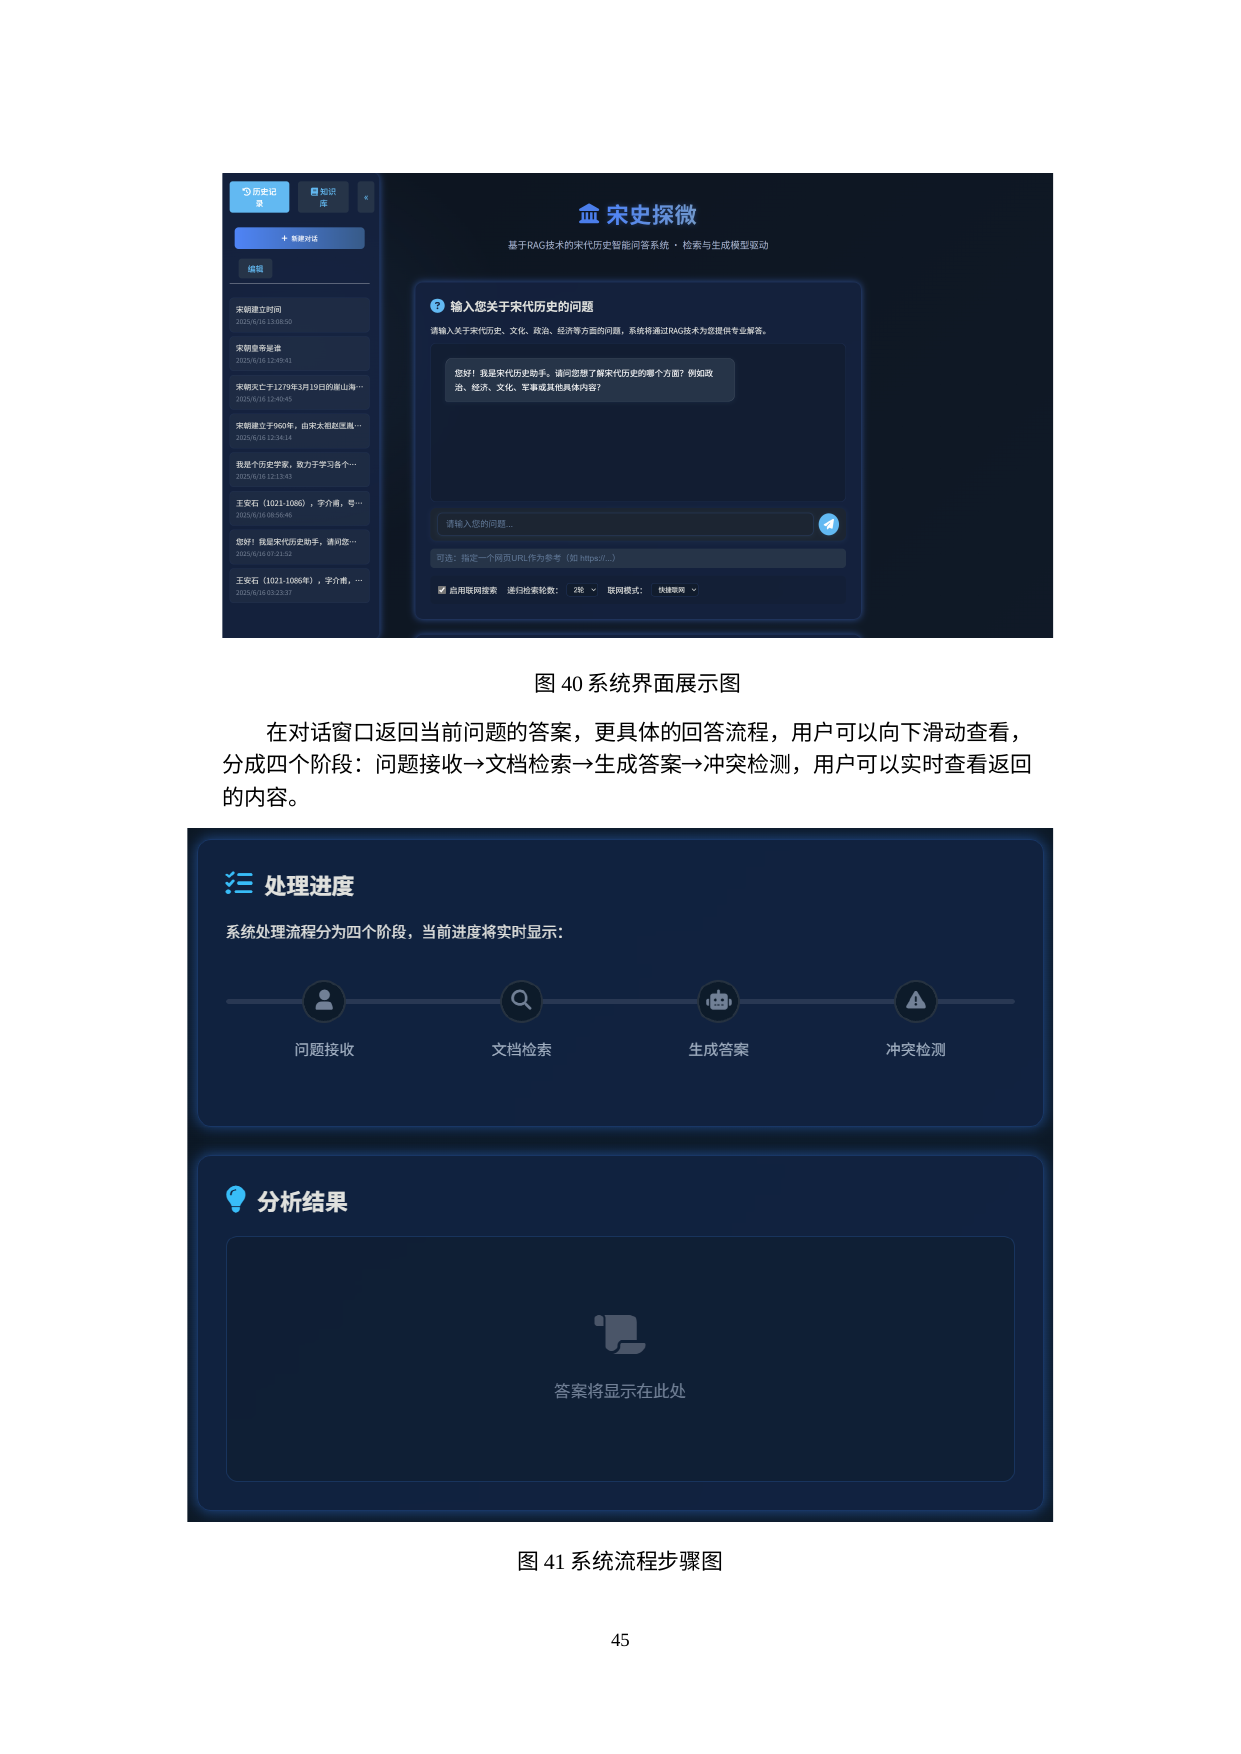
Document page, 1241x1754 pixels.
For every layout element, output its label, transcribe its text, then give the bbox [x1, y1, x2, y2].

text 在对话窗口返回当前问题的答案，更具体的回答流程，用户可以向下滑动查看，分成四个阶段：问题接收→文档检索→生成答案→冲突检测，用户可以实时查看返回的内容。 [222, 714, 1053, 812]
picture [187, 828, 1054, 1522]
picture [222, 173, 1054, 638]
